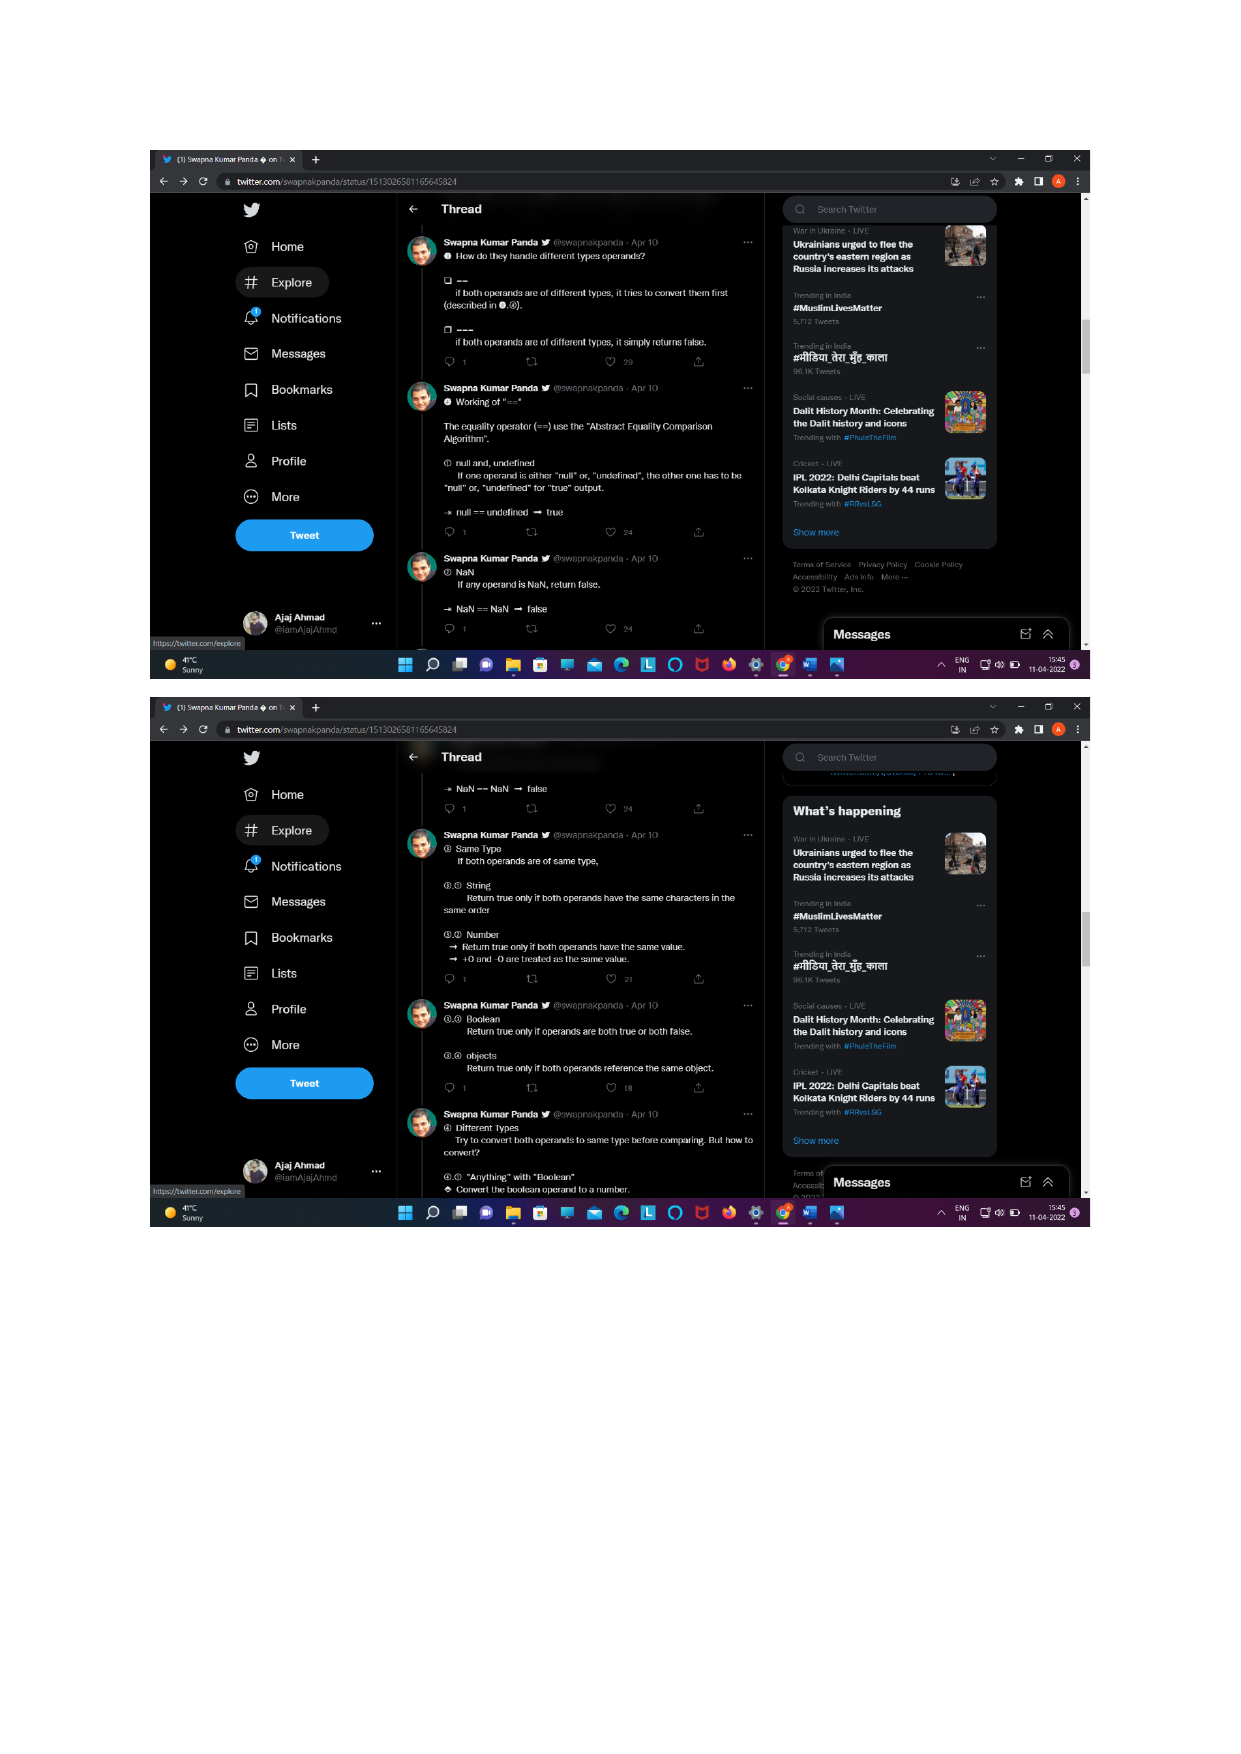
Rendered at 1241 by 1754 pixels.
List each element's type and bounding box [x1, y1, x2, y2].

picture [150, 697, 1091, 1227]
picture [150, 150, 1091, 679]
